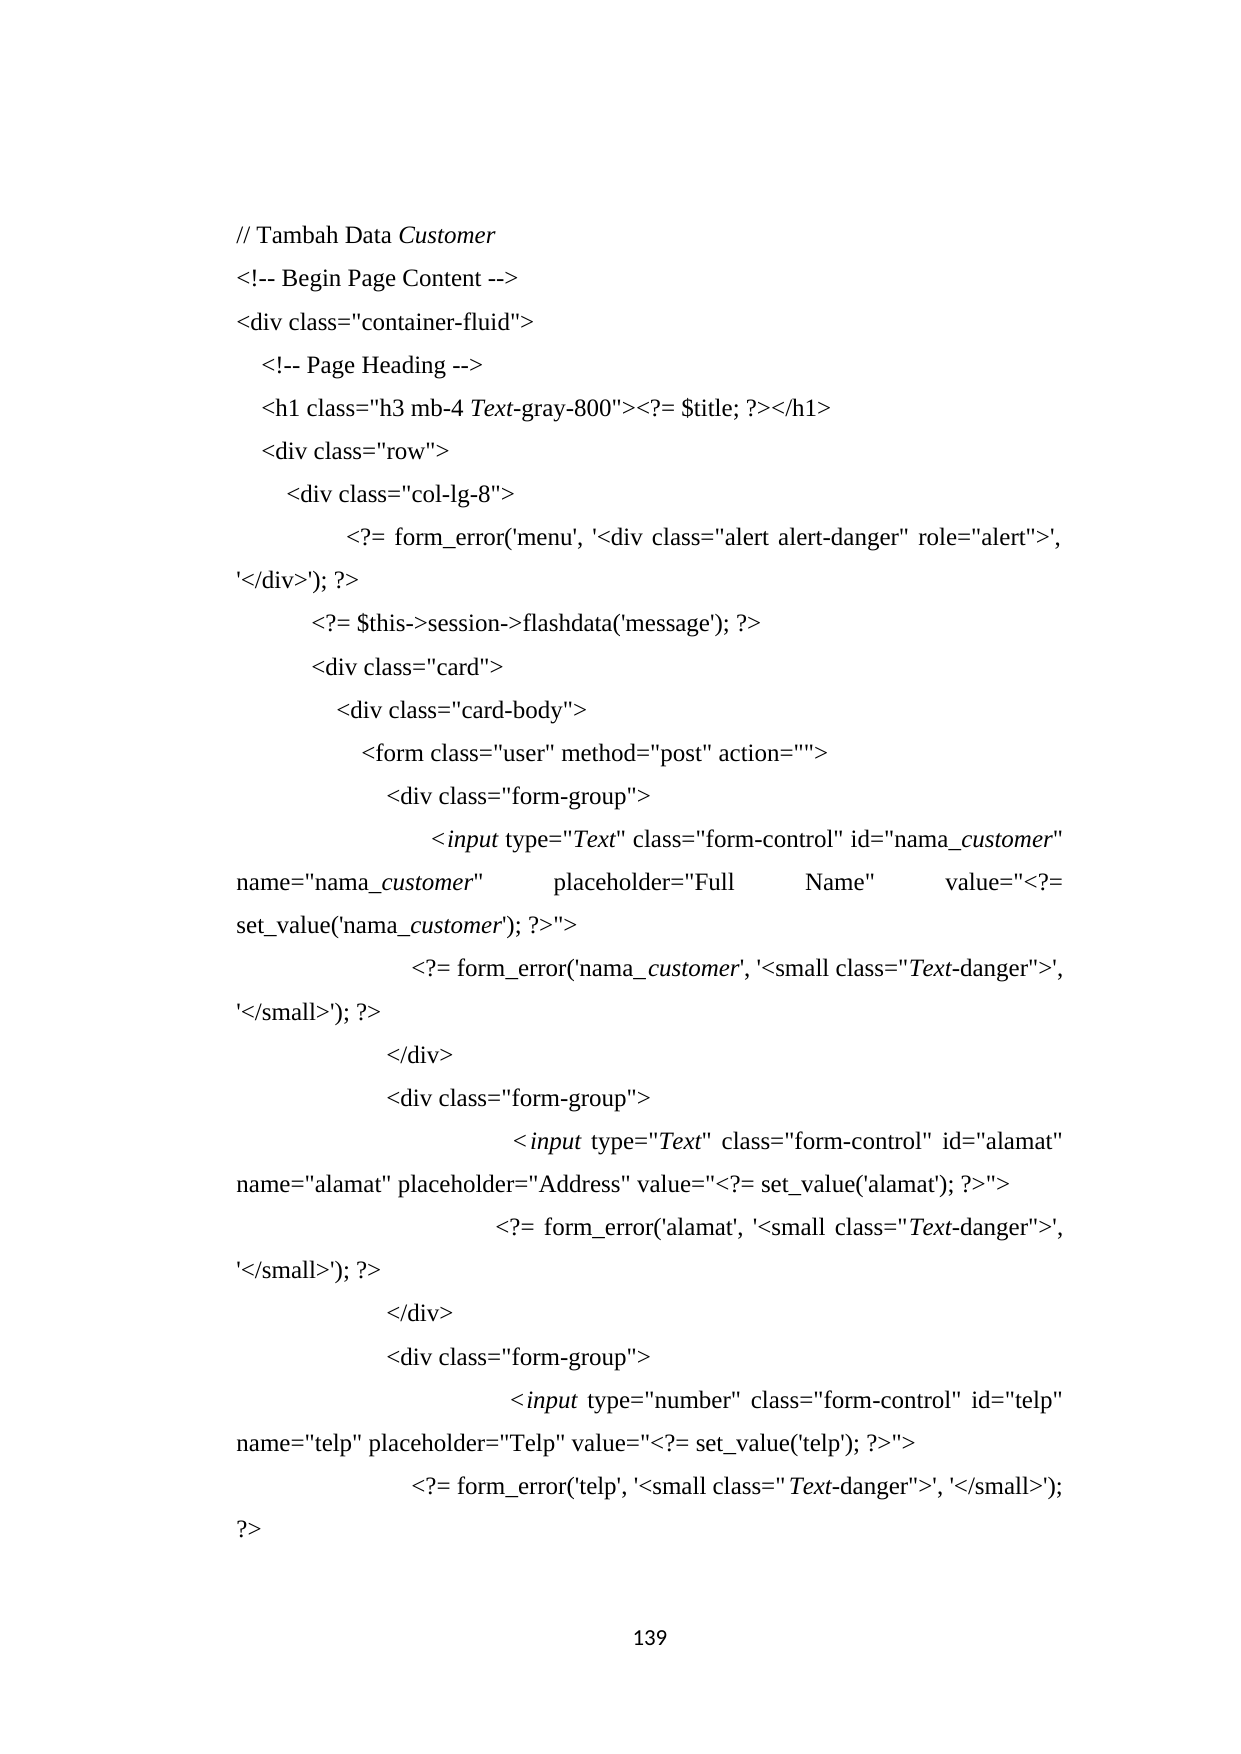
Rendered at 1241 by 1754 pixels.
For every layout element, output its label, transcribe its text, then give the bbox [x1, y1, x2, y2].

text <!-- Page Heading --> [236, 350, 1063, 378]
text <?= form_error('alamat', '<small class="Text-danger">', '</small>'); ?> [236, 1212, 1063, 1284]
text <?= form_error('nama_customer', '<small class="Text-danger">', '</small>'); ?> [236, 953, 1063, 1025]
text <?= $this->session->flashdata('message'); ?> [236, 608, 1063, 637]
text <input type="number" class="form-control" id="telp" name="telp" placeholder="Telp" value="<?= set_value('telp'); ?>"> [236, 1385, 1063, 1457]
text <!-- Begin Page Content --> [236, 263, 1063, 292]
text <div class="col-lg-8"> [236, 479, 1063, 508]
text <div class="container-fluid"> [236, 307, 1063, 335]
text <input type="Text" class="form-control" id="alamat" name="alamat" placeholder="Address" value="<?= set_value('alamat'); ?>"> [236, 1126, 1063, 1198]
text <form class="user" method="post" action=""> [236, 738, 1063, 767]
text </div> [236, 1040, 1063, 1068]
text <?= form_error('telp', '<small class="Text-danger">', '</small>'); ?> [236, 1471, 1063, 1543]
text <div class="form-group"> [236, 1083, 1063, 1112]
text <h1 class="h3 mb-4 Text-gray-800"><?= $title; ?></h1> [236, 393, 1063, 422]
text </div> [236, 1298, 1063, 1327]
text <?= form_error('menu', '<div class="alert alert-danger" role="alert">', '</div>'); ?> [236, 522, 1063, 594]
text <div class="form-group"> [236, 1342, 1063, 1370]
text <div class="form-group"> [236, 781, 1063, 810]
text <div class="card-body"> [236, 695, 1063, 723]
text <div class="row"> [236, 436, 1063, 465]
text <div class="card"> [236, 652, 1063, 680]
text <input type="Text" class="form-control" id="nama_customer" name="nama_customer" placeholder="Full Name" value="<?= set_value('nama_customer'); ?>"> [236, 824, 1063, 939]
text // Tambah Data Customer [236, 220, 1063, 249]
